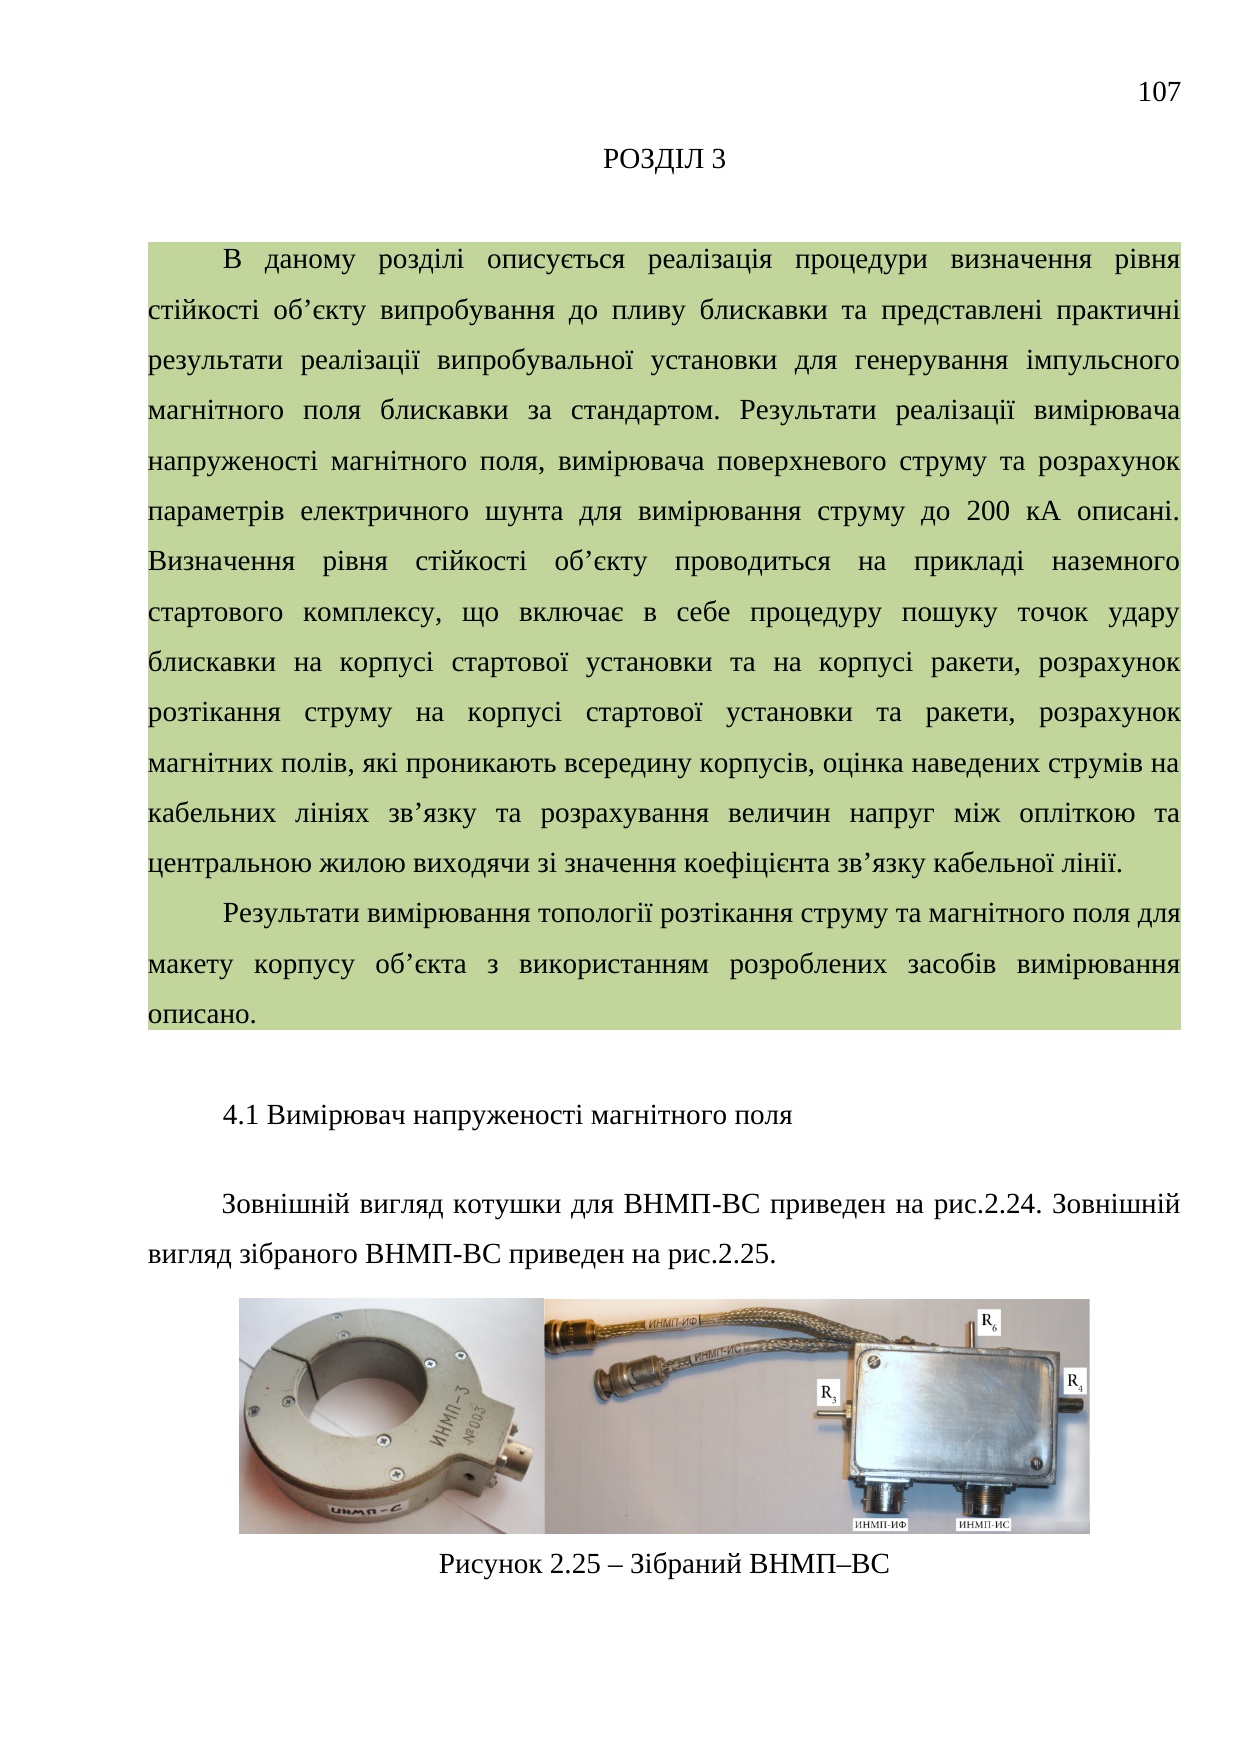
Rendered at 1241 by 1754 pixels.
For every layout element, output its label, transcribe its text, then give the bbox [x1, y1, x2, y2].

text 4.1 Вимірювач напруженості магнітного поля [148, 1097, 1181, 1130]
text РОЗДІЛ 3 [148, 141, 1181, 174]
text Результати вимірювання топології розтікання струму та магнітного поля для макету корпусу об’єкта з використанням розроблених засобів вимірювання описано. [148, 896, 1181, 1030]
text Зовнішній вигляд котушки для ВНМП-ВС приведен на рис.2.24. Зовнішній вигляд зібраного ВНМП-ВС приведен на рис.2.25. [148, 1186, 1181, 1269]
picture [239, 1298, 1090, 1534]
text В даному розділі описується реалізація процедури визначення рівня стійкості об’єкту випробування до пливу блискавки та представлені практичні результати реалізації випробувальної установки для генерування імпульсного магнітного поля блискавки за стандартом. Результати реалізації вимірювача напруженості магнітного поля, вимірювача поверхневого струму та розрахунок параметрів електричного шунта для вимірювання струму до 200 кА описані. Визначення рівня стійкості об’єкту проводиться на прикладі наземного стартового комплексу, що включає в себе процедуру пошуку точок удару блискавки на корпусі стартової установки та на корпусі ракети, розрахунок розтікання струму на корпусі стартової установки та ракети, розрахунок магнітних полів, які проникають всередину корпусів, оцінка наведених струмів на кабельних лініях зв’язку та розрахування величин напруг між опліткою та центральною жилою виходячи зі значення коефіцієнта зв’язку кабельної лінії. [148, 242, 1181, 879]
text Рисунок 2.25 – Зібраний ВНМП–ВС [148, 1546, 1181, 1580]
